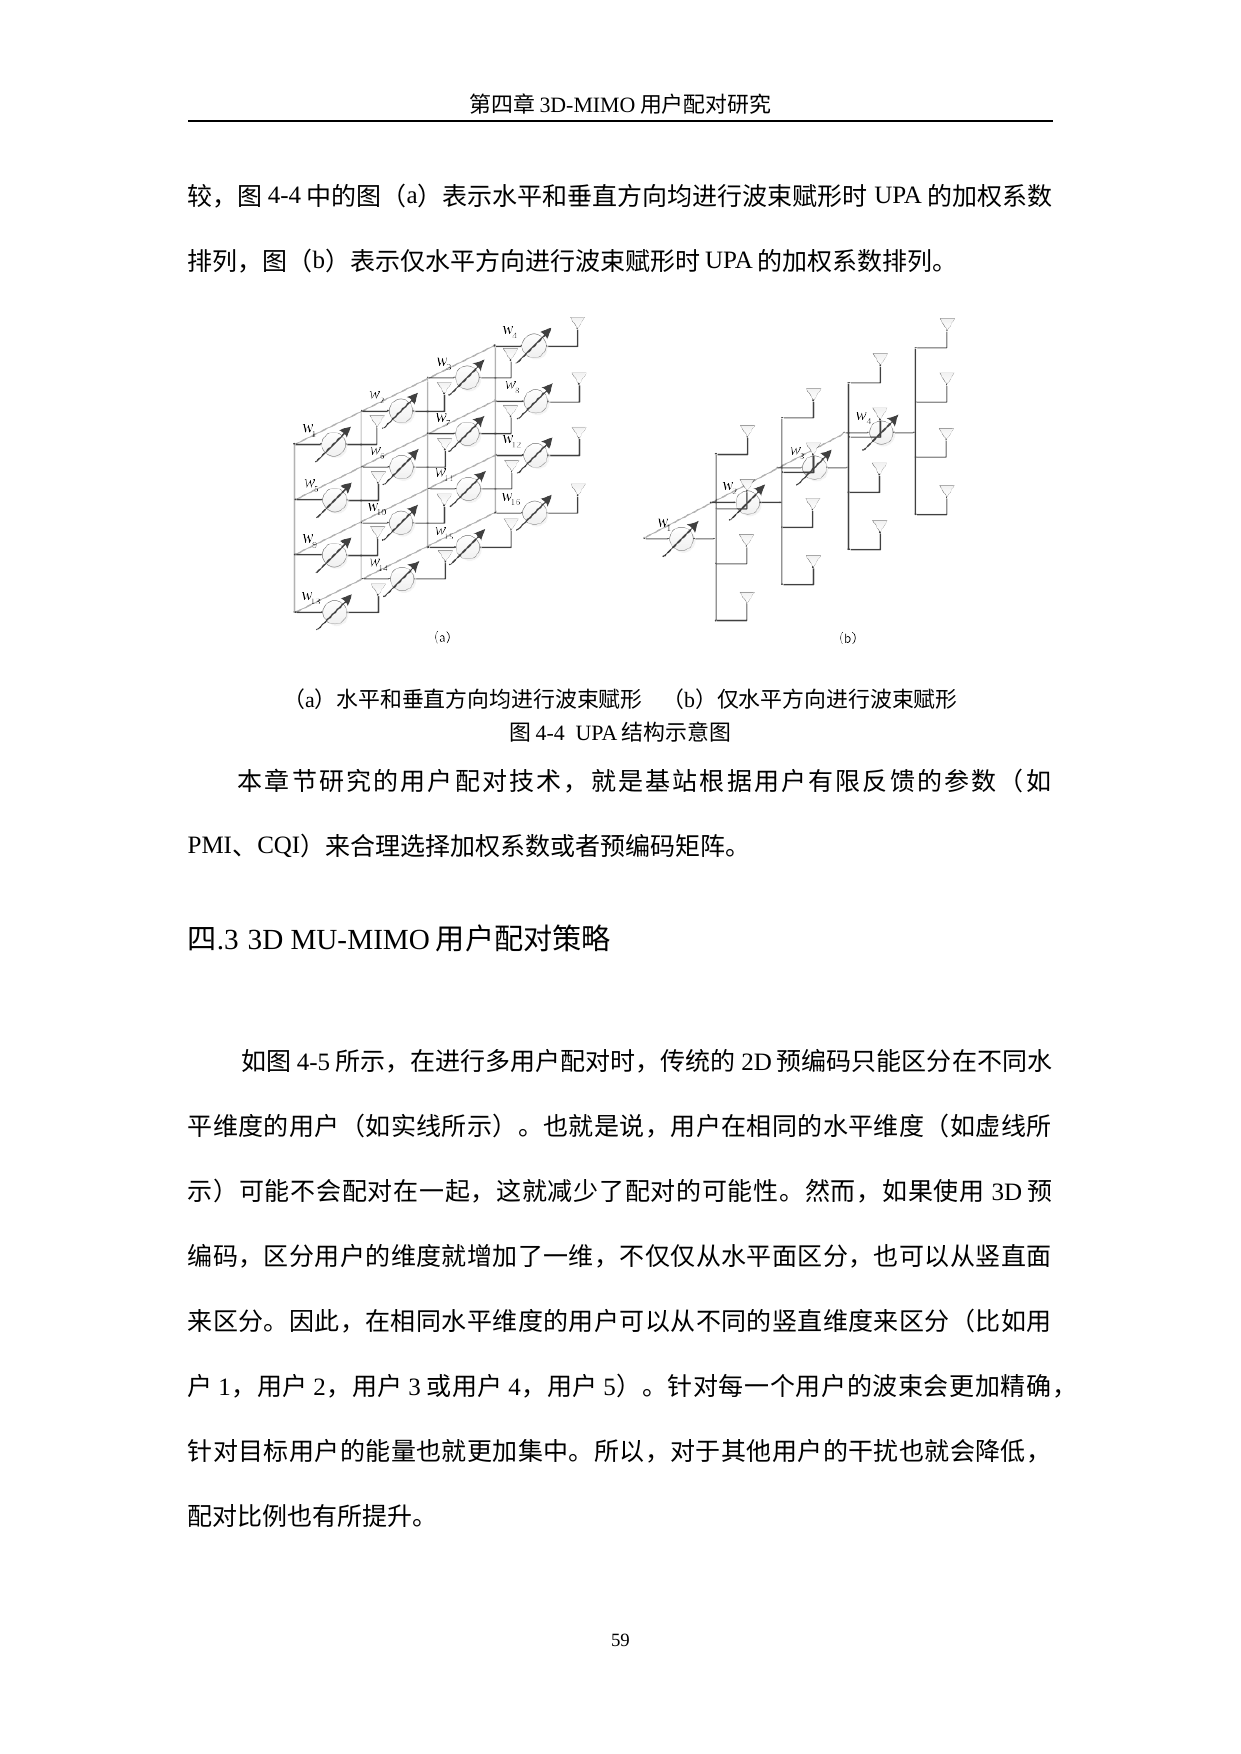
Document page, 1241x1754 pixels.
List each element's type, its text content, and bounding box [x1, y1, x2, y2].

text 图4-4 UPA结构示意图 [187, 714, 1053, 747]
text 本章节研究的用户配对技术，就是基站根据用户有限反馈的参数（如PMI、CQI）来合理选择加权系数或者预编码矩阵。 [187, 747, 1053, 877]
text 如图4-5所示，在进行多用户配对时，传统的2D预编码只能区分在不同水平维度的用户（如实线所示）。也就是说，用户在相同的水平维度（如虚线所示）可能不会配对在一起，这就减少了配对的可能性。然而，如果使用3D预编码，区分用户的维度就增加了一维，不仅仅从水平面区分，也可以从竖直面来区分。因此，在相同水平维度的用户可以从不同的竖直维度来区分（比如用户1，用户2，用户3或用户4，用户5）。针对每一个用户的波束会更加精确，针对目标用户的能量也就更加集中。所以，对于其他用户的干扰也就会降低，配对比例也有所提升。 [187, 1027, 1053, 1547]
subtitle 3D MU-MIMO用户配对策略 [187, 904, 1053, 969]
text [187, 162, 1053, 292]
text （a）水平和垂直方向均进行波束赋形 （b）仅水平方向进行波束赋形 [187, 682, 1053, 714]
